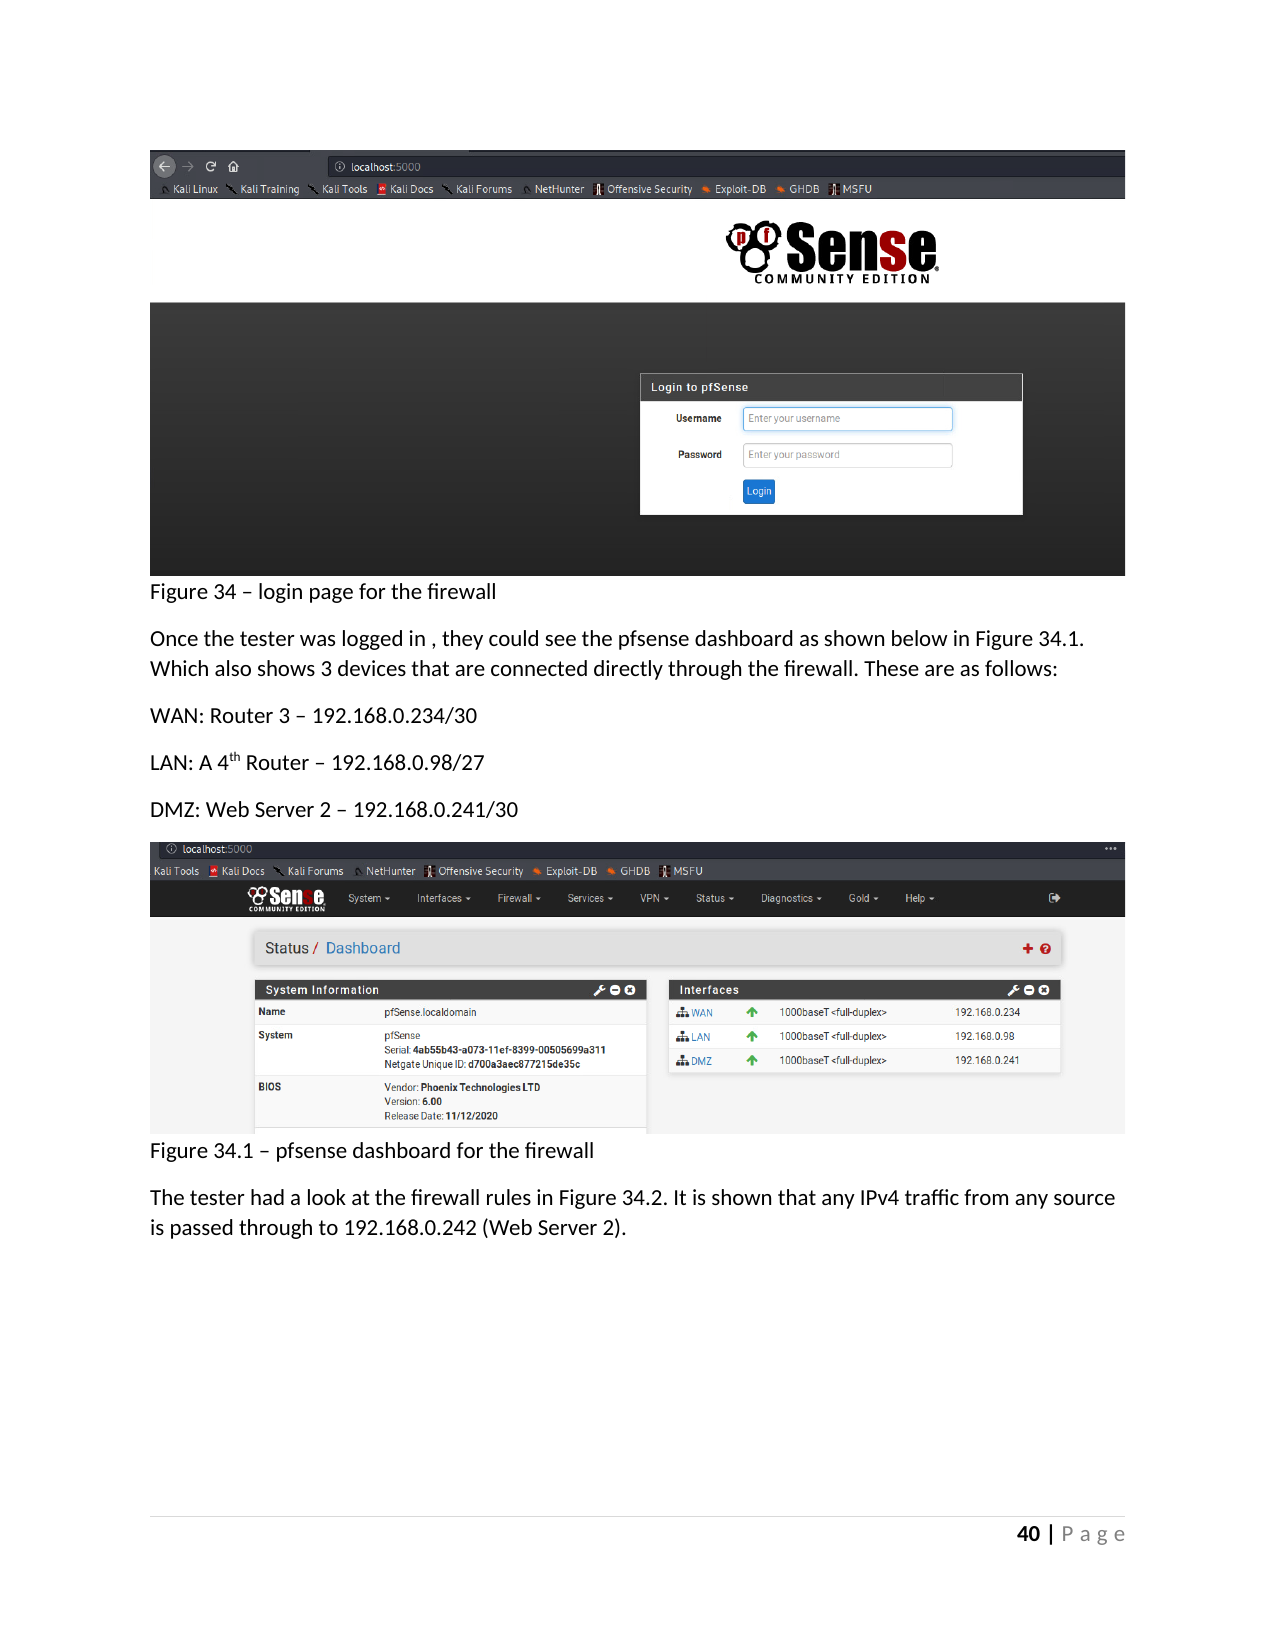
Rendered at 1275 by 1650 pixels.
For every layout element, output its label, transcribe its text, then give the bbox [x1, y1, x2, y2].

text LAN: A 4th Router – 192.168.0.98/27 [150, 748, 1125, 776]
text The tester had a look at the firewall rules in Figure 34.2. It is shown that any IPv4 traffic from any source is passed through to 192.168.0.242 (Web Server 2). [150, 1183, 1125, 1241]
picture [150, 150, 1125, 576]
text Figure 34.1 – pfsense dashboard for the firewall [150, 1134, 1125, 1164]
picture [150, 842, 1125, 1134]
text WAN: Router 3 – 192.168.0.234/30 [150, 701, 1125, 729]
text Figure 34 – login page for the firewall [150, 576, 1125, 605]
text DMZ: Web Server 2 – 192.168.0.241/30 [150, 795, 1125, 823]
text Once the tester was logged in , they could see the pfsense dashboard as shown below in Figure 34.1. Which also shows 3 devices that are connected directly through the firewall. These are as follows: [150, 624, 1125, 682]
